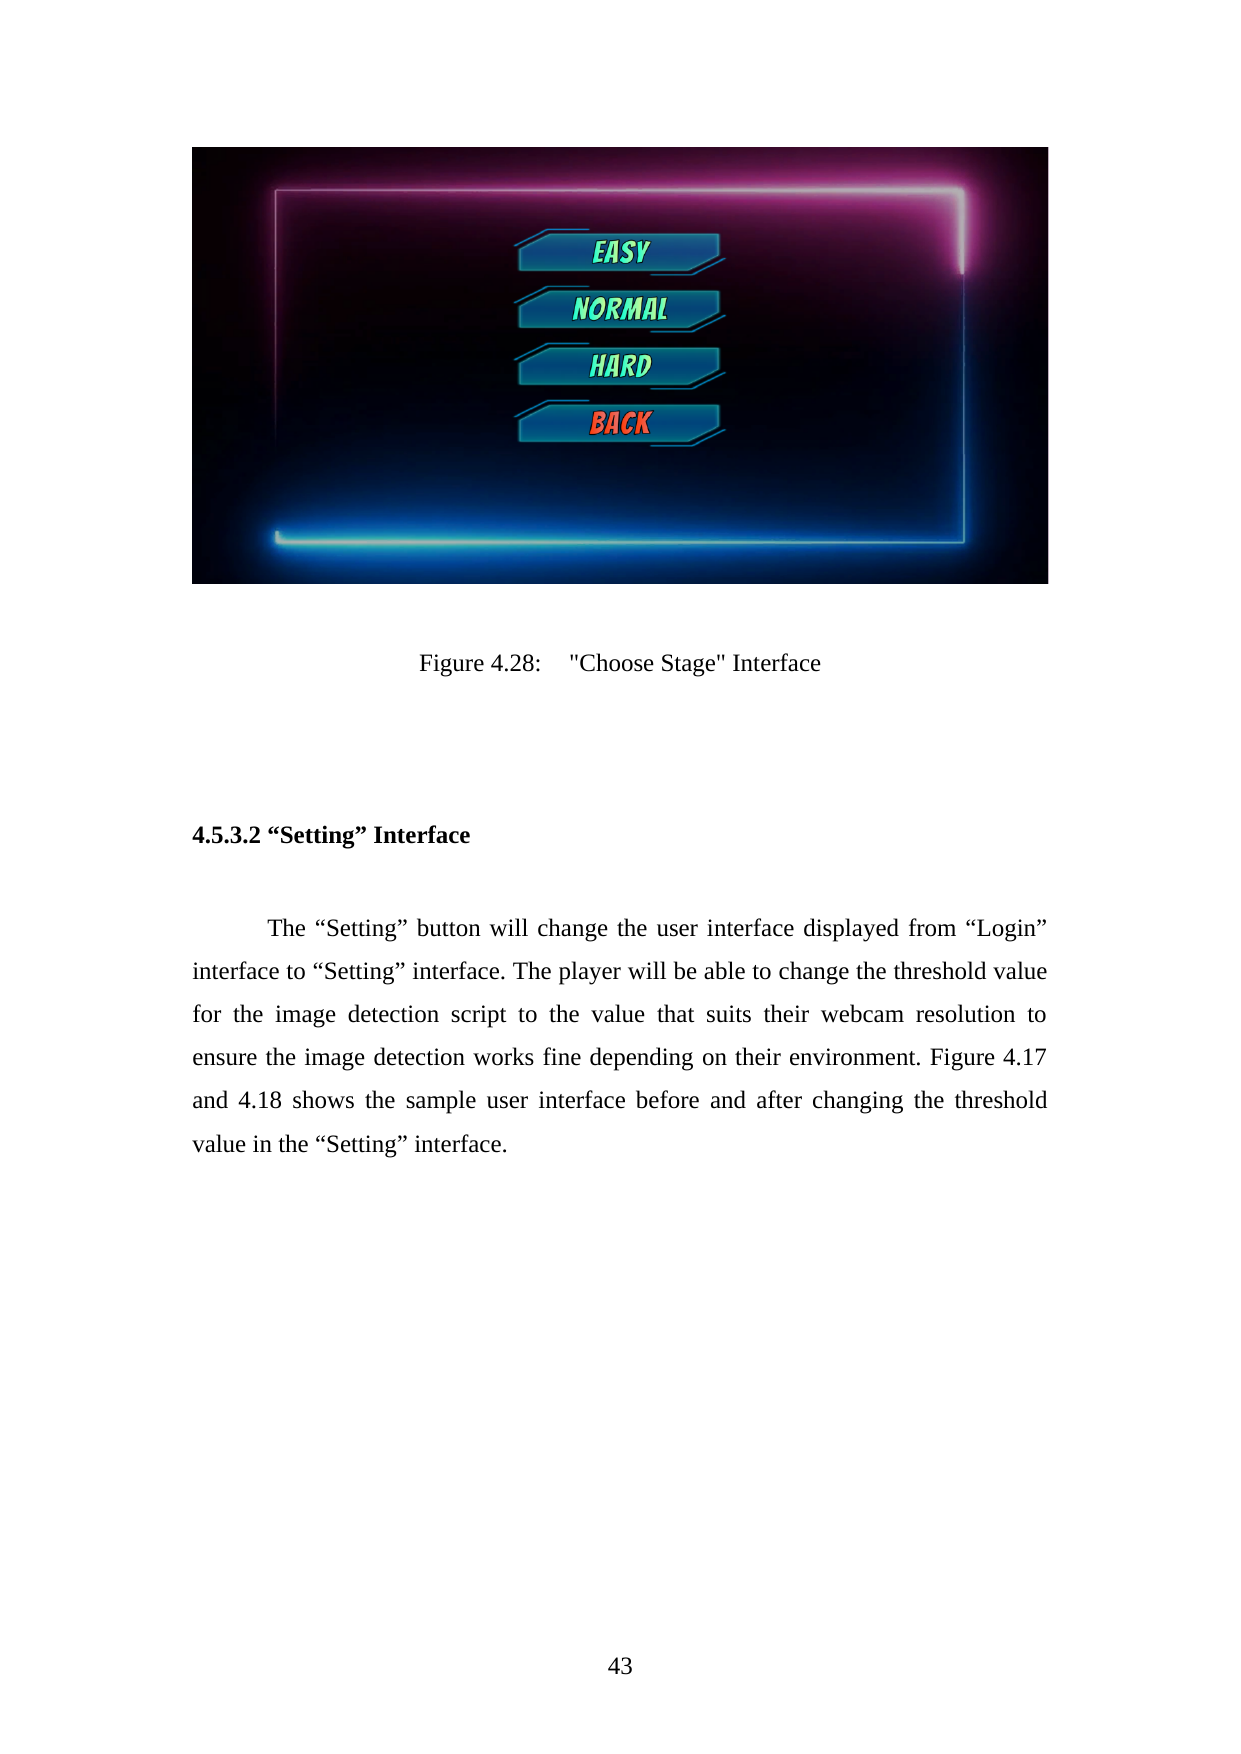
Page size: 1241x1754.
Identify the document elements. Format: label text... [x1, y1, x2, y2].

text The “Setting” button will change the user interface displayed from “Login” interface to “Setting” interface. The player will be able to change the threshold value for the image detection script to the value that suits their webcam resolution to ensure the image detection works fine depending on their environment. Figure 4.17 and 4.18 shows the sample user interface before and after changing the threshold value in the “Setting” interface. [192, 913, 1048, 1157]
subtitle “Setting” Interface [192, 820, 1048, 849]
picture [192, 147, 1049, 584]
